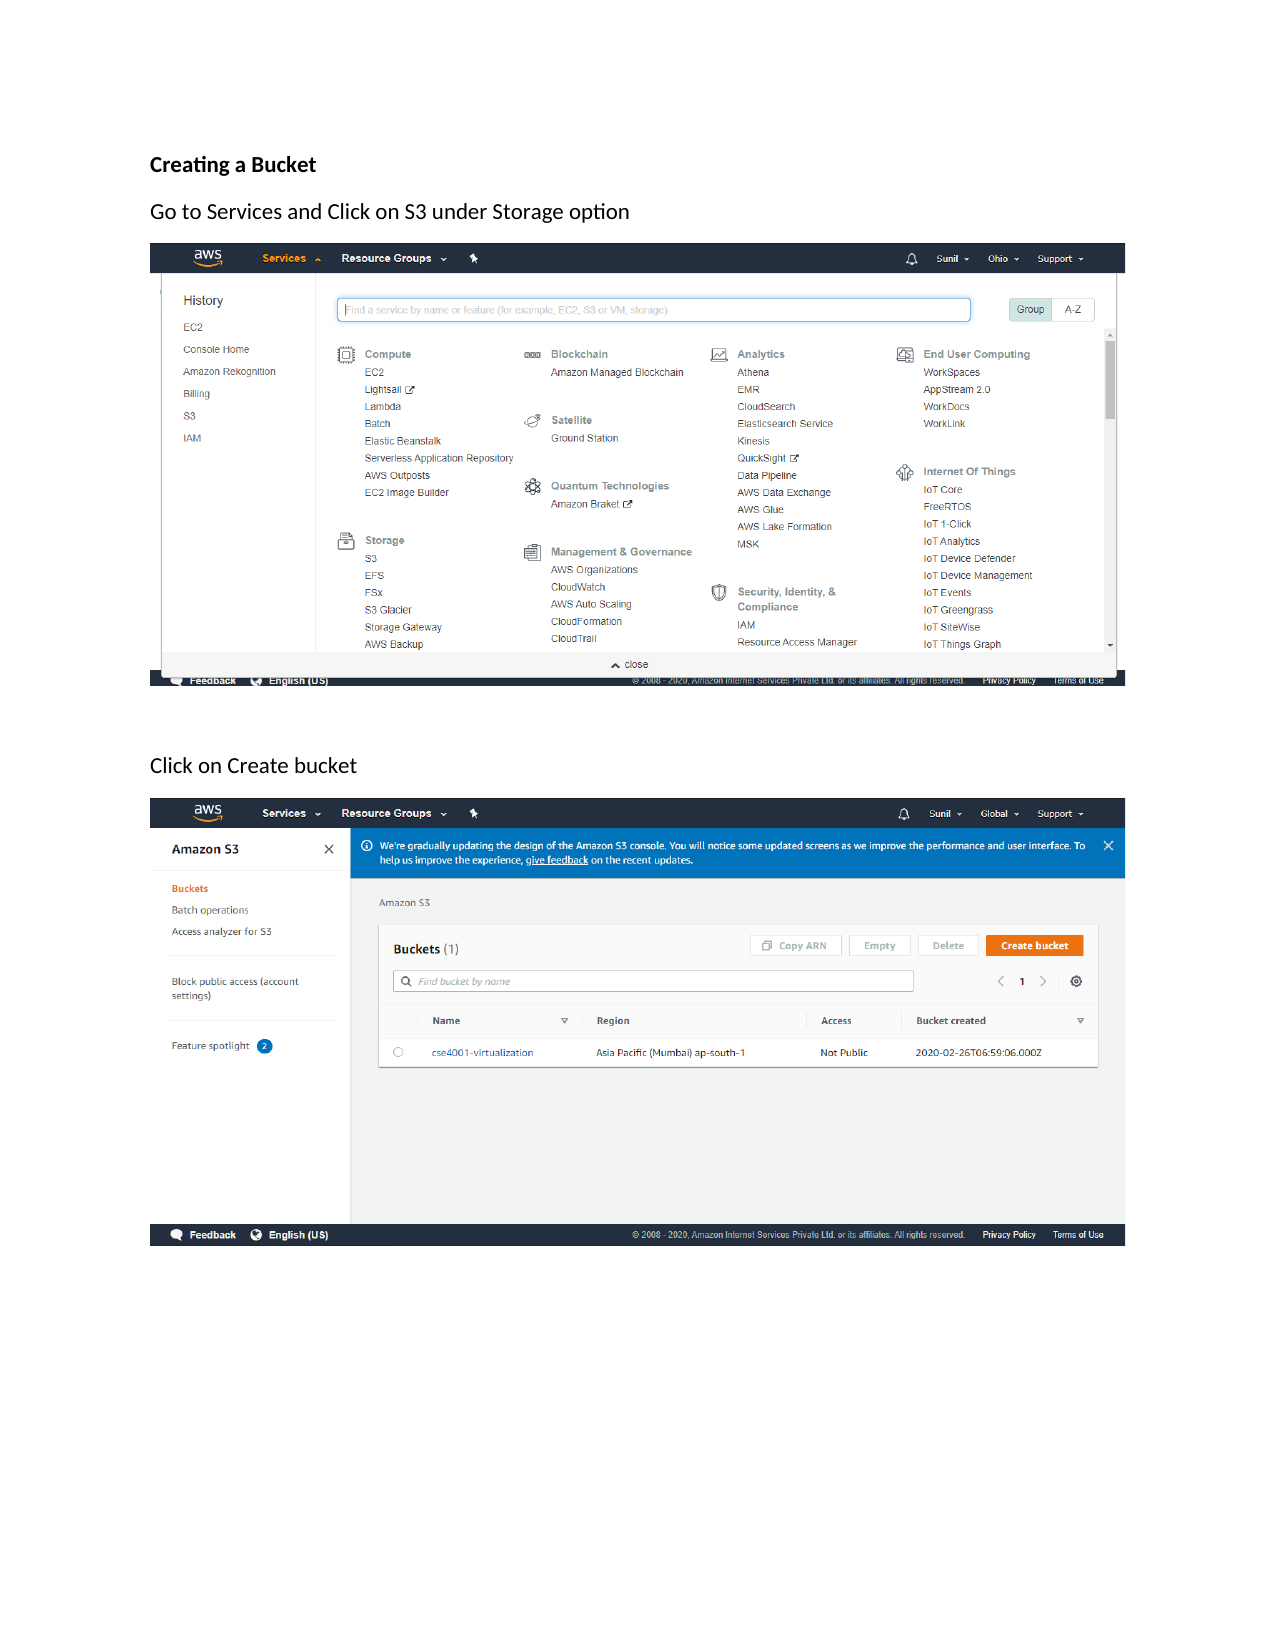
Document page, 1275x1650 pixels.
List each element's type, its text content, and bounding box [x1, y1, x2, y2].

text Click on Create bucket [150, 751, 1125, 779]
text Creating a Bucket [150, 150, 1125, 178]
picture [150, 798, 1125, 1246]
text Go to Services and Click on S3 under Storage option [150, 197, 1125, 225]
picture [150, 243, 1125, 686]
